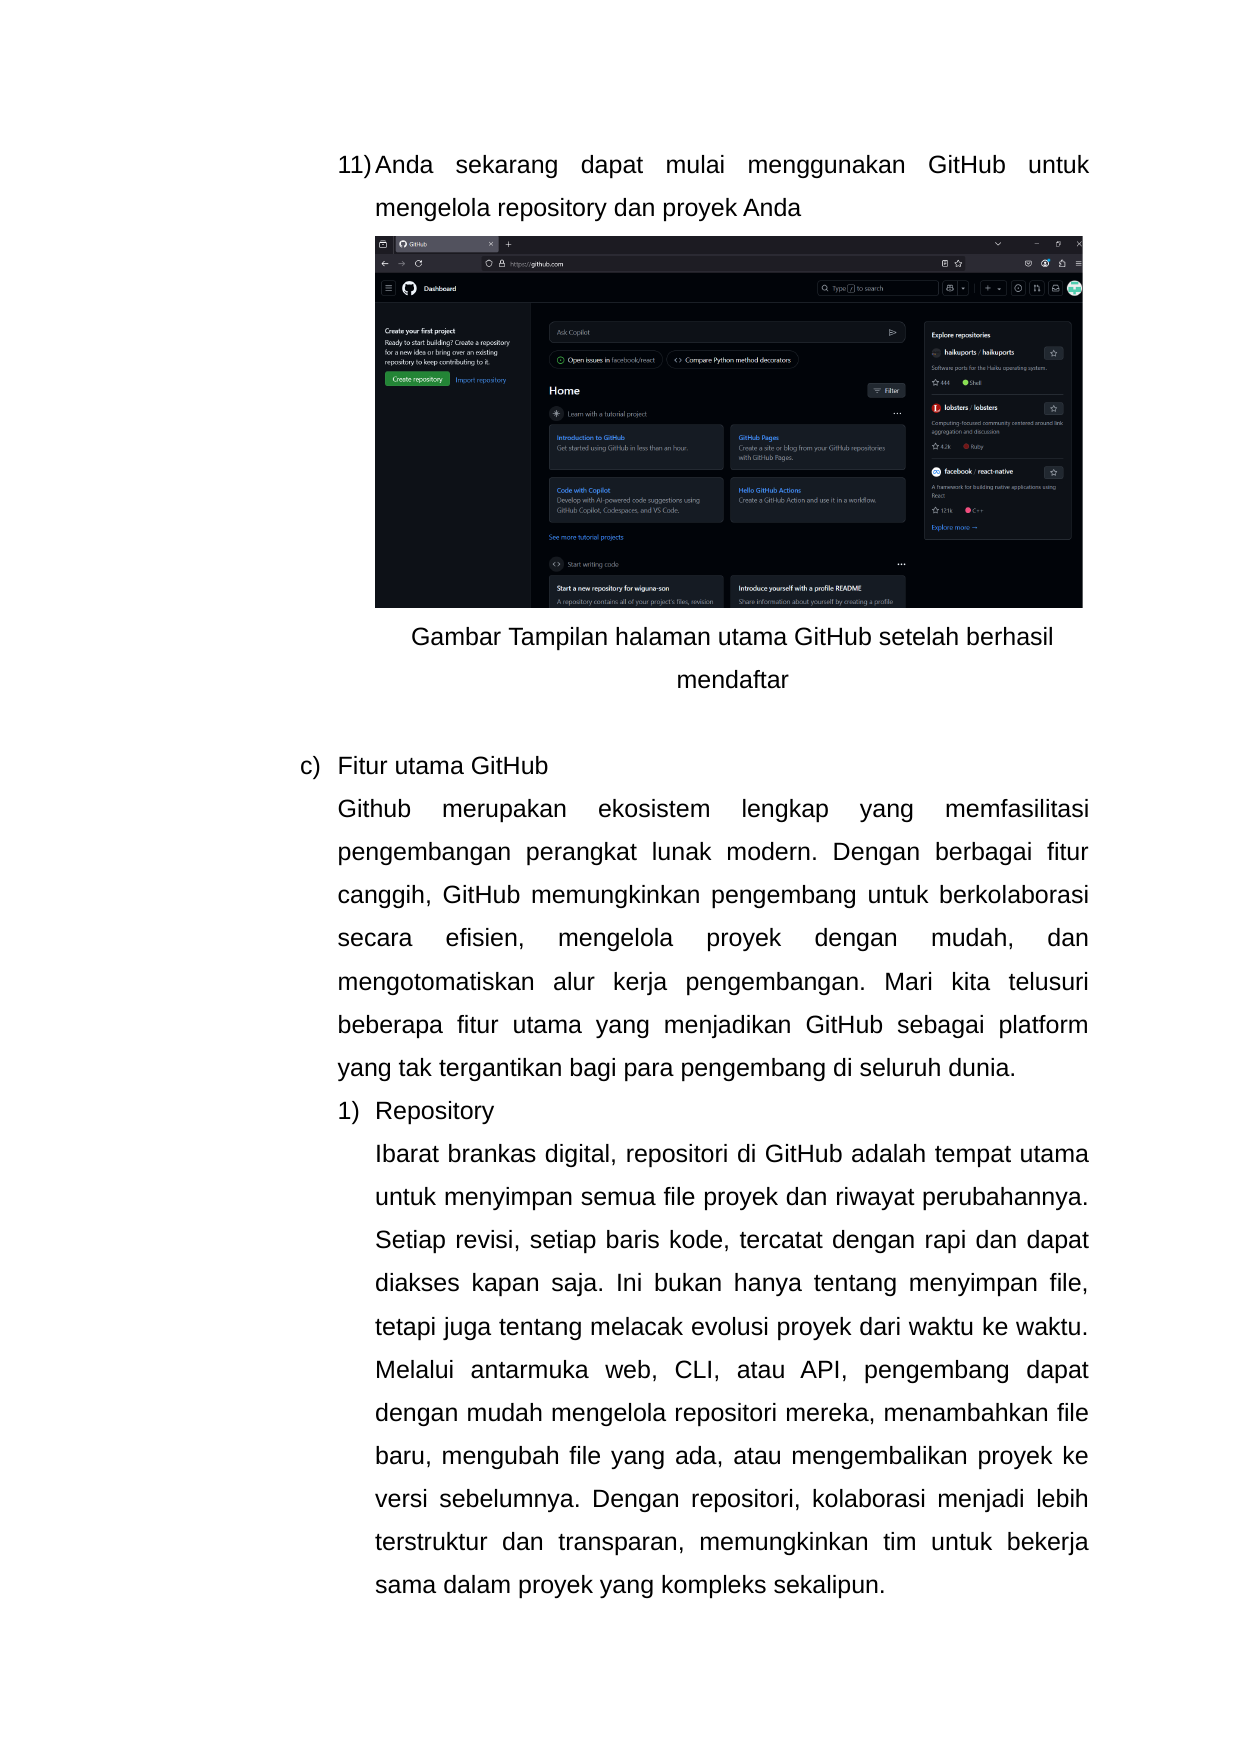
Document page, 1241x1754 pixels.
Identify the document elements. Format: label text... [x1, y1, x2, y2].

list Repository [337, 1096, 1090, 1125]
picture [375, 236, 1083, 608]
list Gambar Tampilan halaman utama GitHub setelah berhasil mendaftar [375, 622, 1090, 693]
list Ibarat brankas digital, repositori di GitHub adalah tempat utama untuk menyimpan semua file proyek dan riwayat perubahannya. Setiap revisi, setiap baris kode, tercatat dengan rapi dan dapat diakses kapan saja. Ini bukan hanya tentang menyimpan file, tetapi juga tentang melacak evolusi proyek dari waktu ke waktu. Melalui antarmuka web, CLI, atau API, pengembang dapat dengan mudah mengelola repositori mereka, menambahkan file baru, mengubah file yang ada, atau mengembalikan proyek ke versi sebelumnya. Dengan repositori, kolaborasi menjadi lebih terstruktur dan transparan, memungkinkan tim untuk bekerja sama dalam proyek yang kompleks sekalipun. [375, 1139, 1090, 1599]
list Anda sekarang dapat mulai menggunakan GitHub untuk mengelola repository dan proyek Anda [337, 150, 1090, 222]
list Github merupakan ekosistem lengkap yang memfasilitasi pengembangan perangkat lunak modern. Dengan berbagai fitur canggih, GitHub memungkinkan pengembang untuk berkolaborasi secara efisien, mengelola proyek dengan mudah, dan mengotomatiskan alur kerja pengembangan. Mari kita telusuri beberapa fitur utama yang menjadikan GitHub sebagai platform yang tak tergantikan bagi para pengembang di seluruh dunia. [337, 794, 1090, 1082]
list Fitur utama GitHub [300, 751, 1090, 780]
